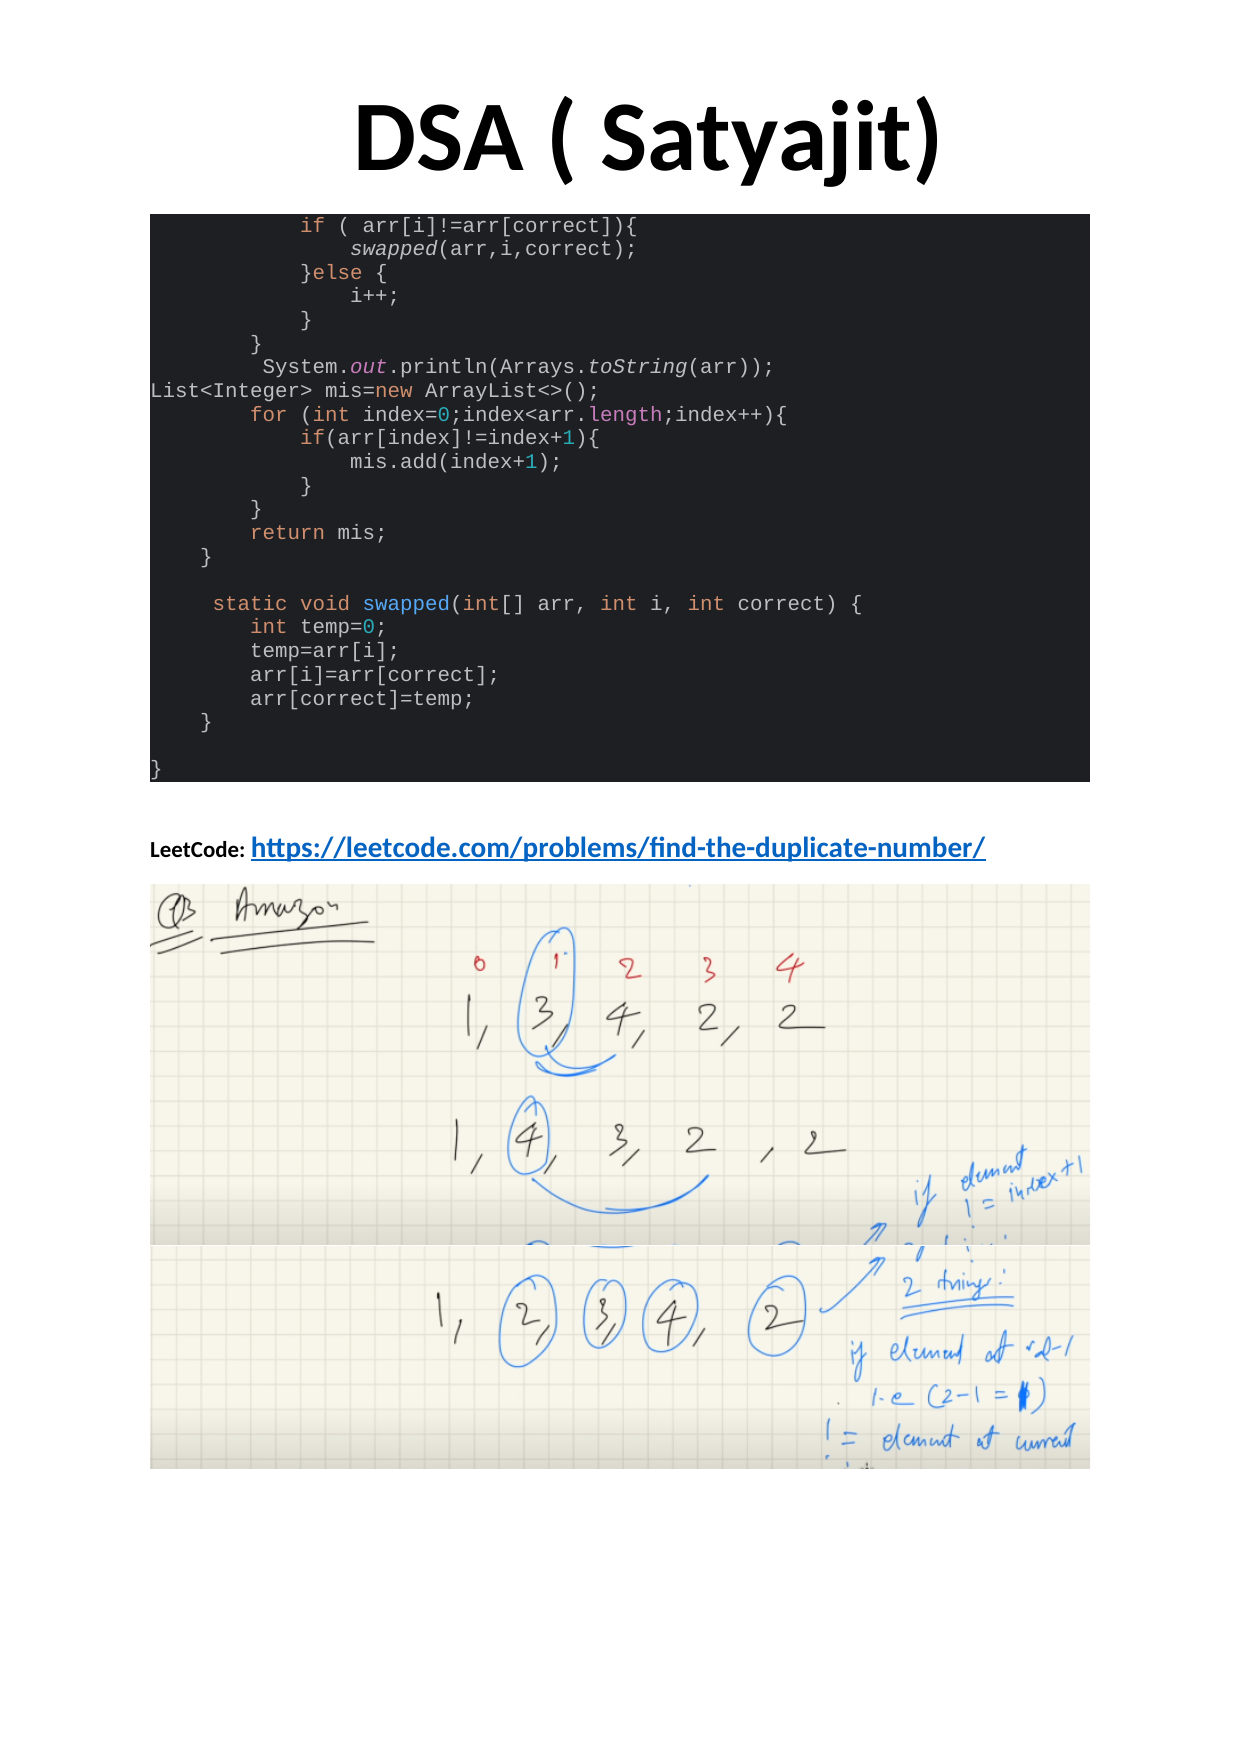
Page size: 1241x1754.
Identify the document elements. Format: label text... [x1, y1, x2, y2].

picture [150, 884, 1091, 1245]
picture [150, 1246, 1091, 1469]
text LeetCode: https://leetcode.com/problems/find-the-duplicate-number/ [150, 829, 1090, 864]
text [150, 214, 1090, 782]
